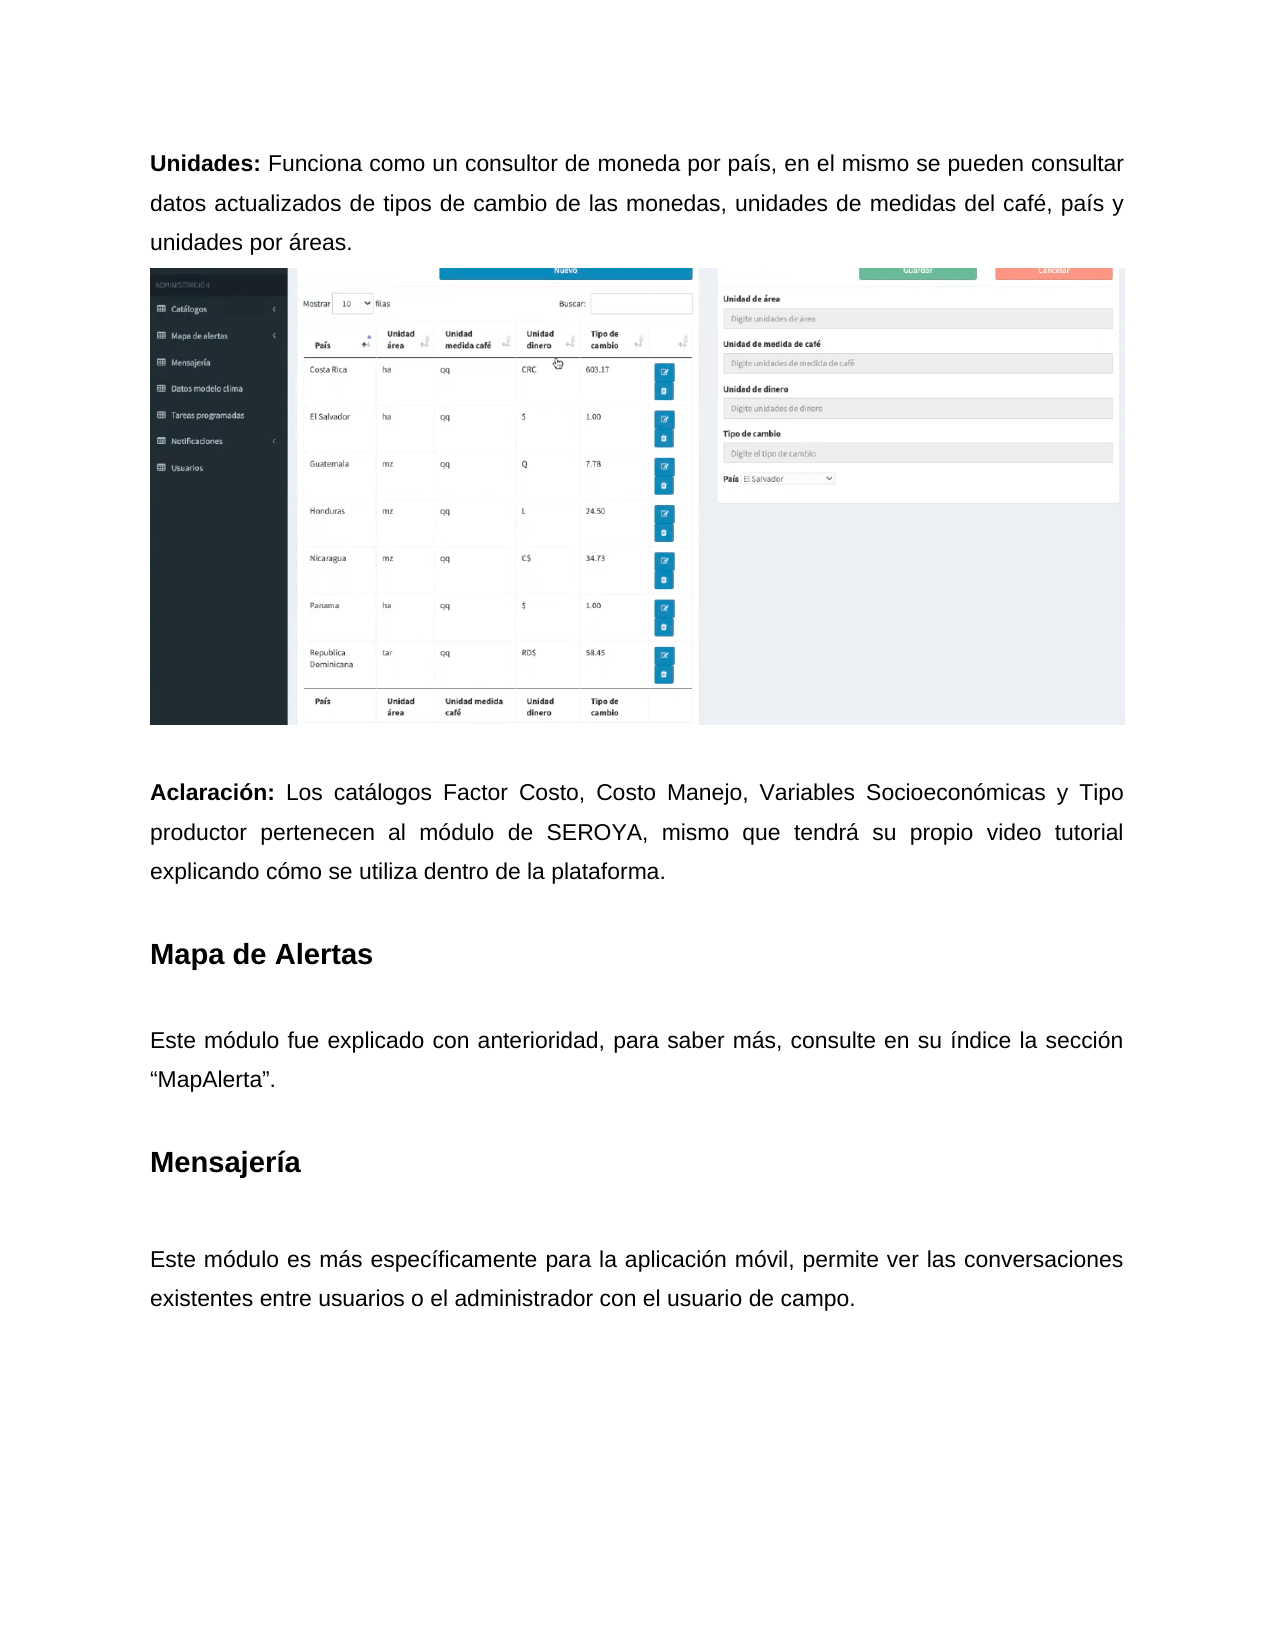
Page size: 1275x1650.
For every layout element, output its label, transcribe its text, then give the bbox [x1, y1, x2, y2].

text Este módulo es más específicamente para la aplicación móvil, permite ver las conversaciones existentes entre usuarios o el administrador con el usuario de campo. [150, 1246, 1125, 1312]
text Este módulo fue explicado con anterioridad, para saber más, consulte en su índice la sección “MapAlerta”. [150, 1027, 1125, 1093]
picture [554, 268, 577, 274]
picture [150, 268, 1125, 725]
text Mensajería [150, 1145, 1125, 1179]
text Unidades: Funciona como un consultor de moneda por país, en el mismo se pueden consultar datos actualizados de tipos de cambio de las monedas, unidades de medidas del café, país y unidades por áreas. [150, 150, 1125, 255]
text Mapa de Alertas [150, 937, 1125, 971]
text Aclaración: Los catálogos Factor Costo, Costo Manejo, Variables Socioeconómicas y Tipo productor pertenecen al módulo de SEROYA, mismo que tendrá su propio video tutorial explicando cómo se utiliza dentro de la plataforma. [150, 779, 1125, 884]
